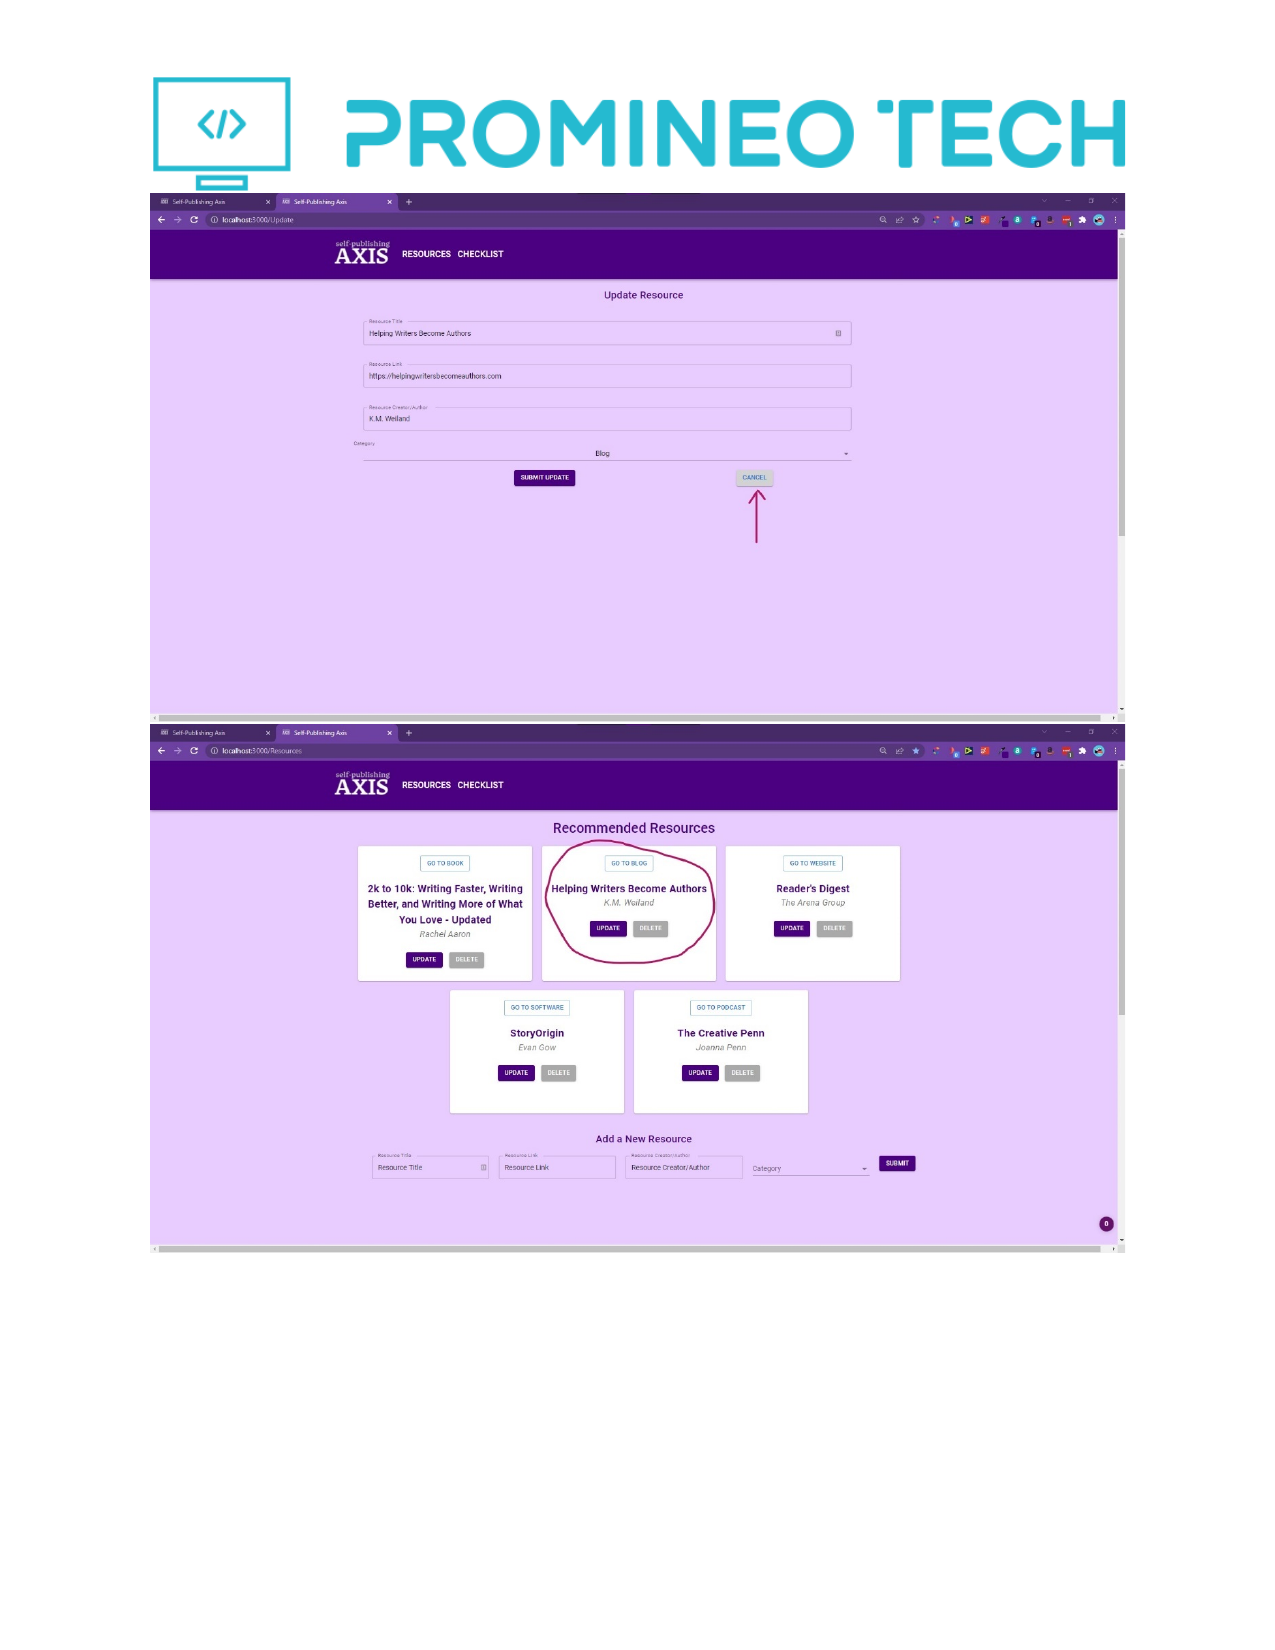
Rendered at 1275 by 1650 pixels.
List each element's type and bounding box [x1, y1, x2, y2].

picture [150, 75, 1125, 722]
picture [150, 724, 1125, 1253]
